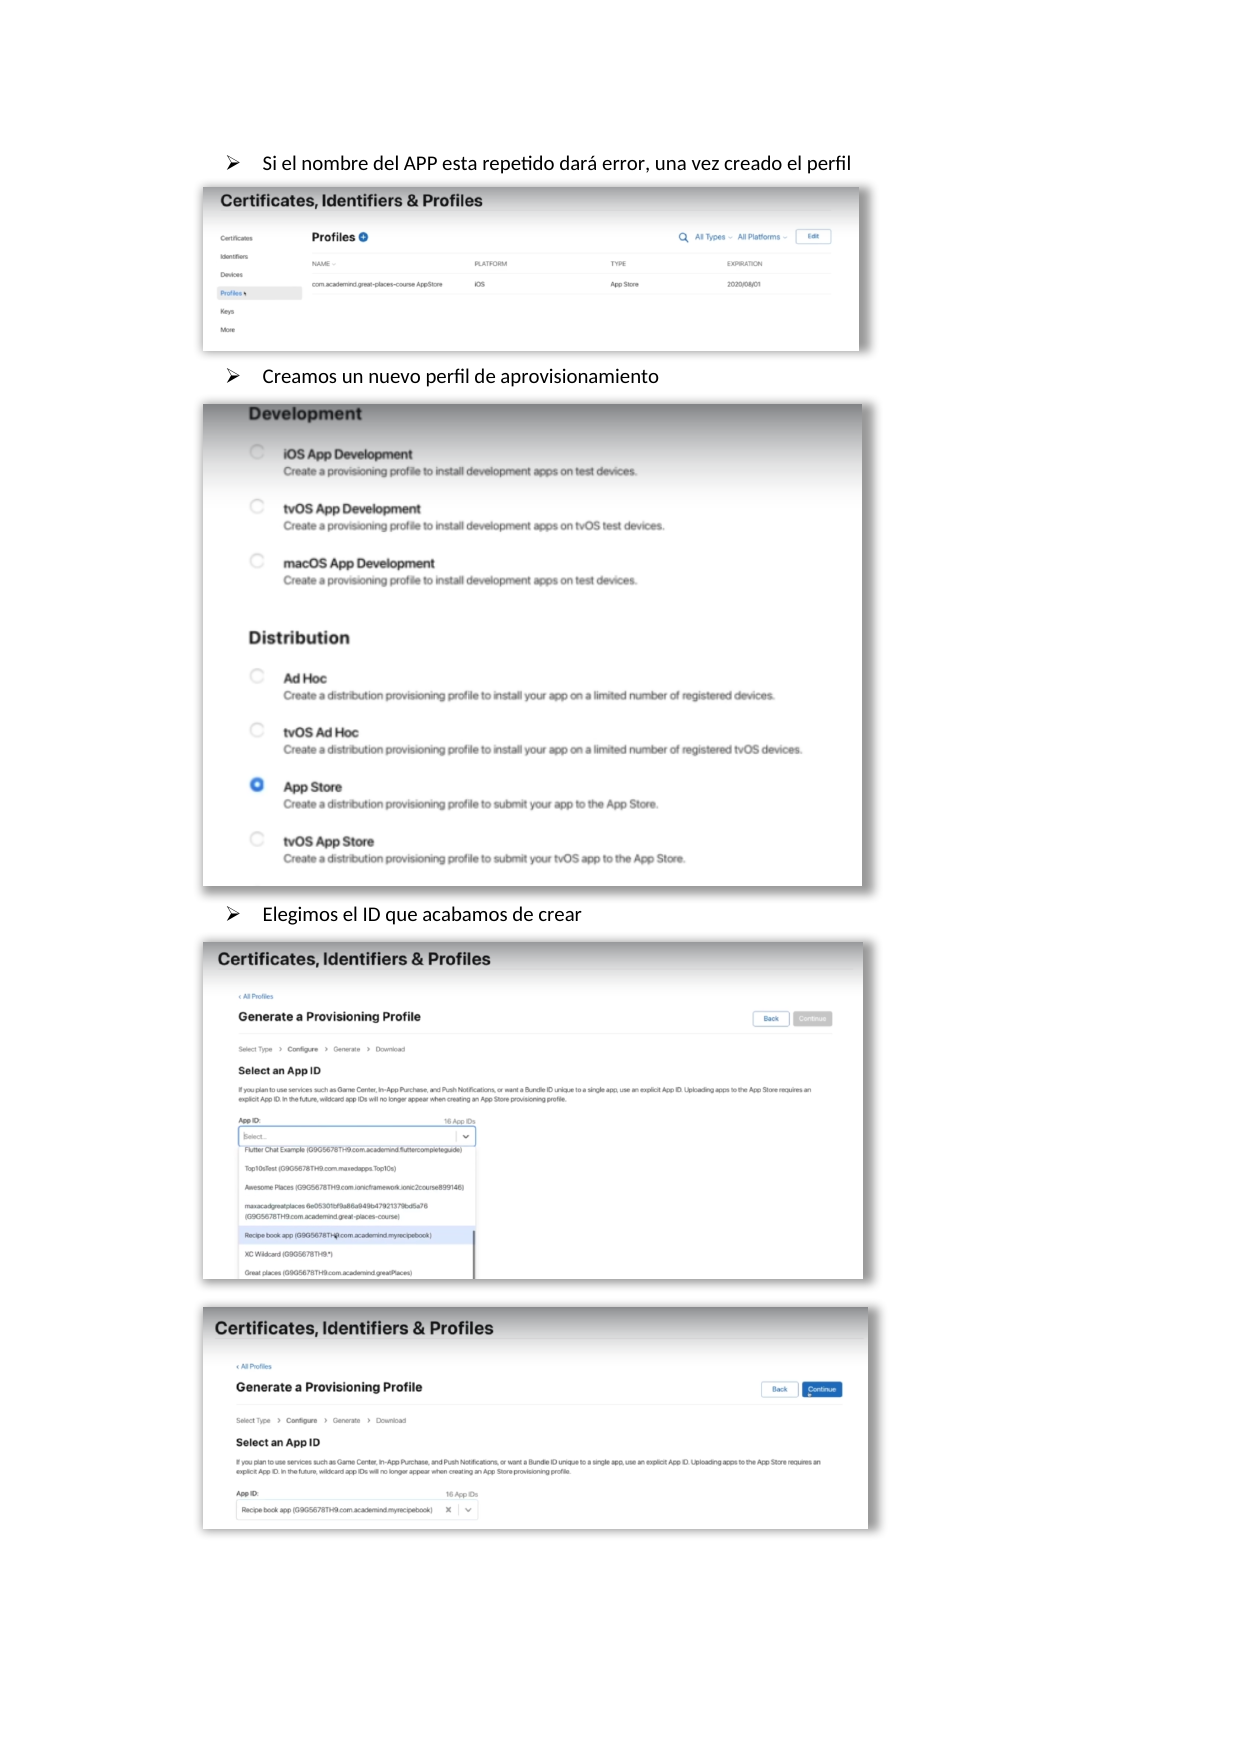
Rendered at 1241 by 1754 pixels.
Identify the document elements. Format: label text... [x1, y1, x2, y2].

list Si el nombre del APP esta repetido dará error, una vez creado el perfil [225, 150, 1053, 175]
list Elegimos el ID que acabamos de crear [225, 901, 1053, 927]
picture [203, 404, 862, 886]
picture [203, 1307, 868, 1529]
picture [203, 187, 859, 351]
picture [203, 942, 863, 1279]
list Creamos un nuevo perfil de aprovisionamiento [225, 363, 1053, 388]
